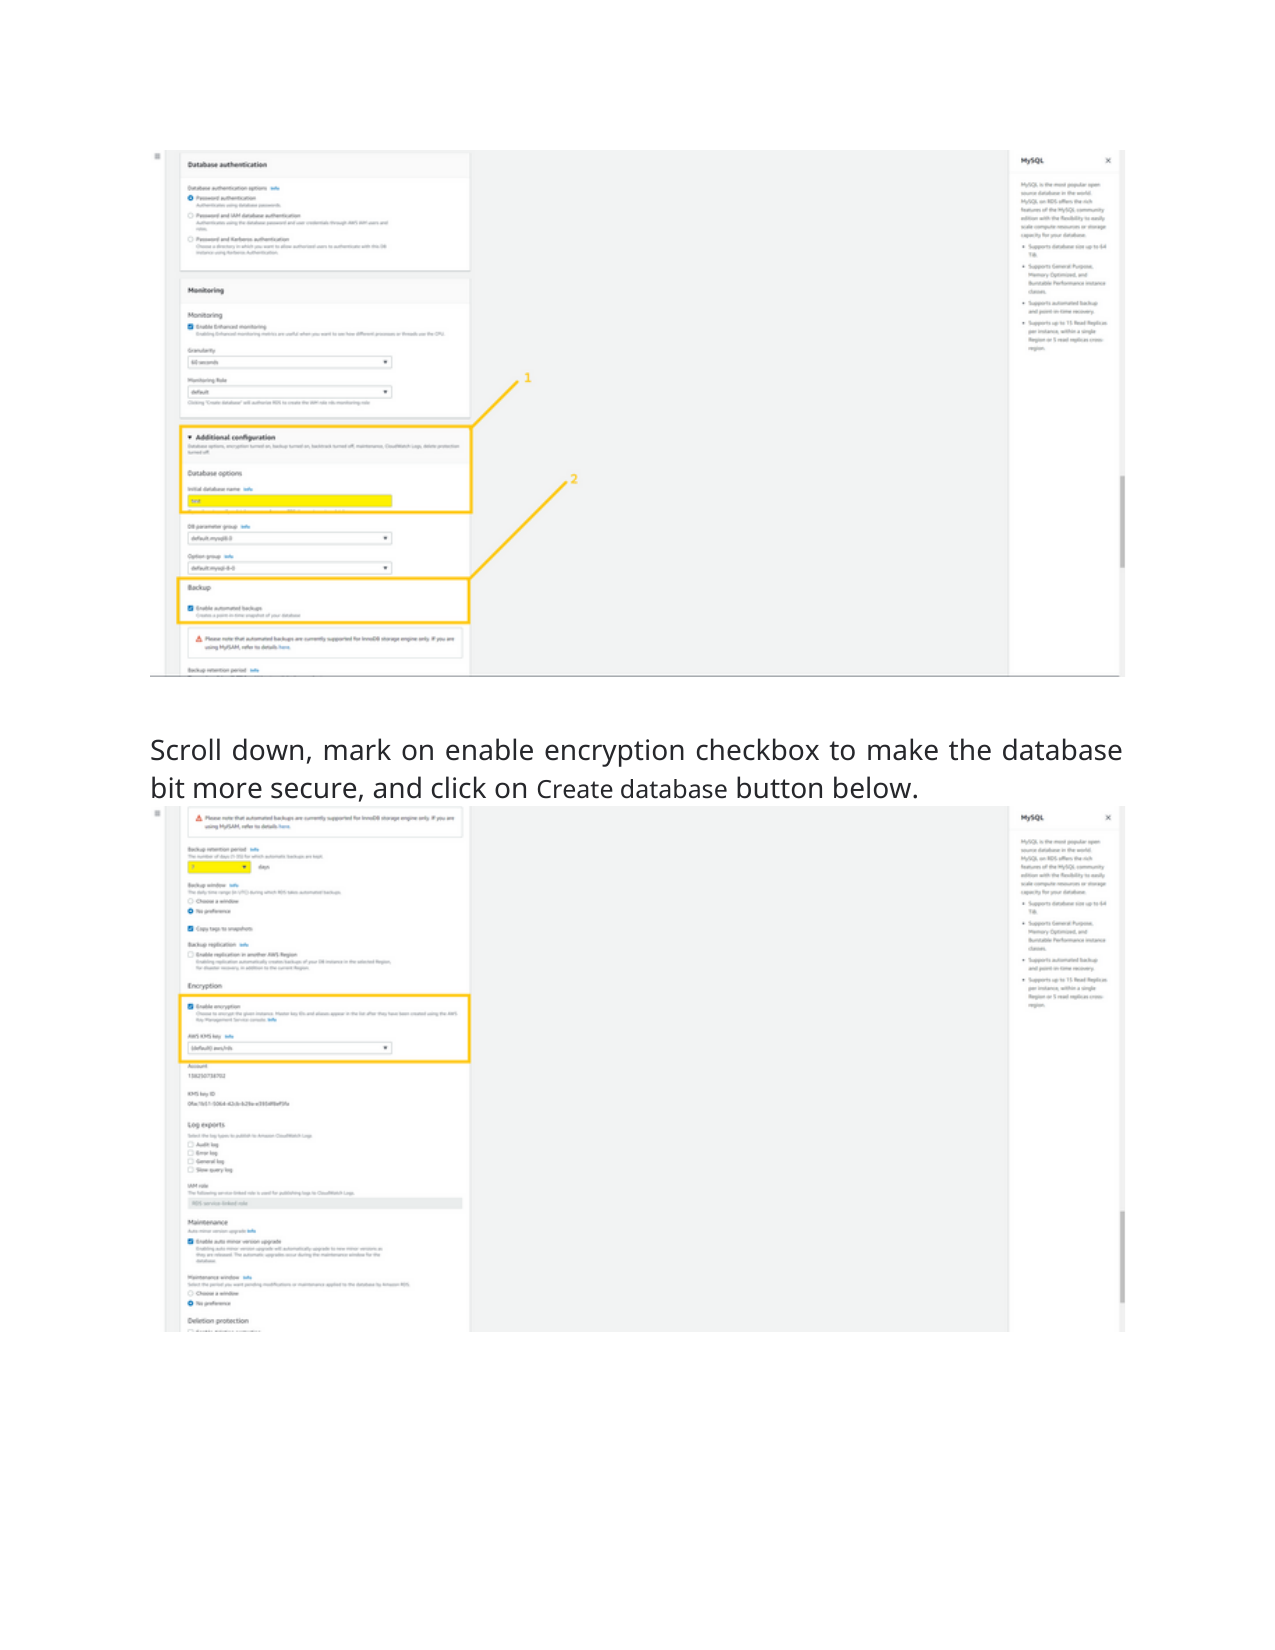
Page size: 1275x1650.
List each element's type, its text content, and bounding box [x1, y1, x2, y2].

picture [150, 806, 1125, 1332]
picture [150, 150, 1125, 677]
text Scroll down, mark on enable encryption checkbox to make the database bit more secure, and click on Create database button below. [150, 730, 1125, 806]
